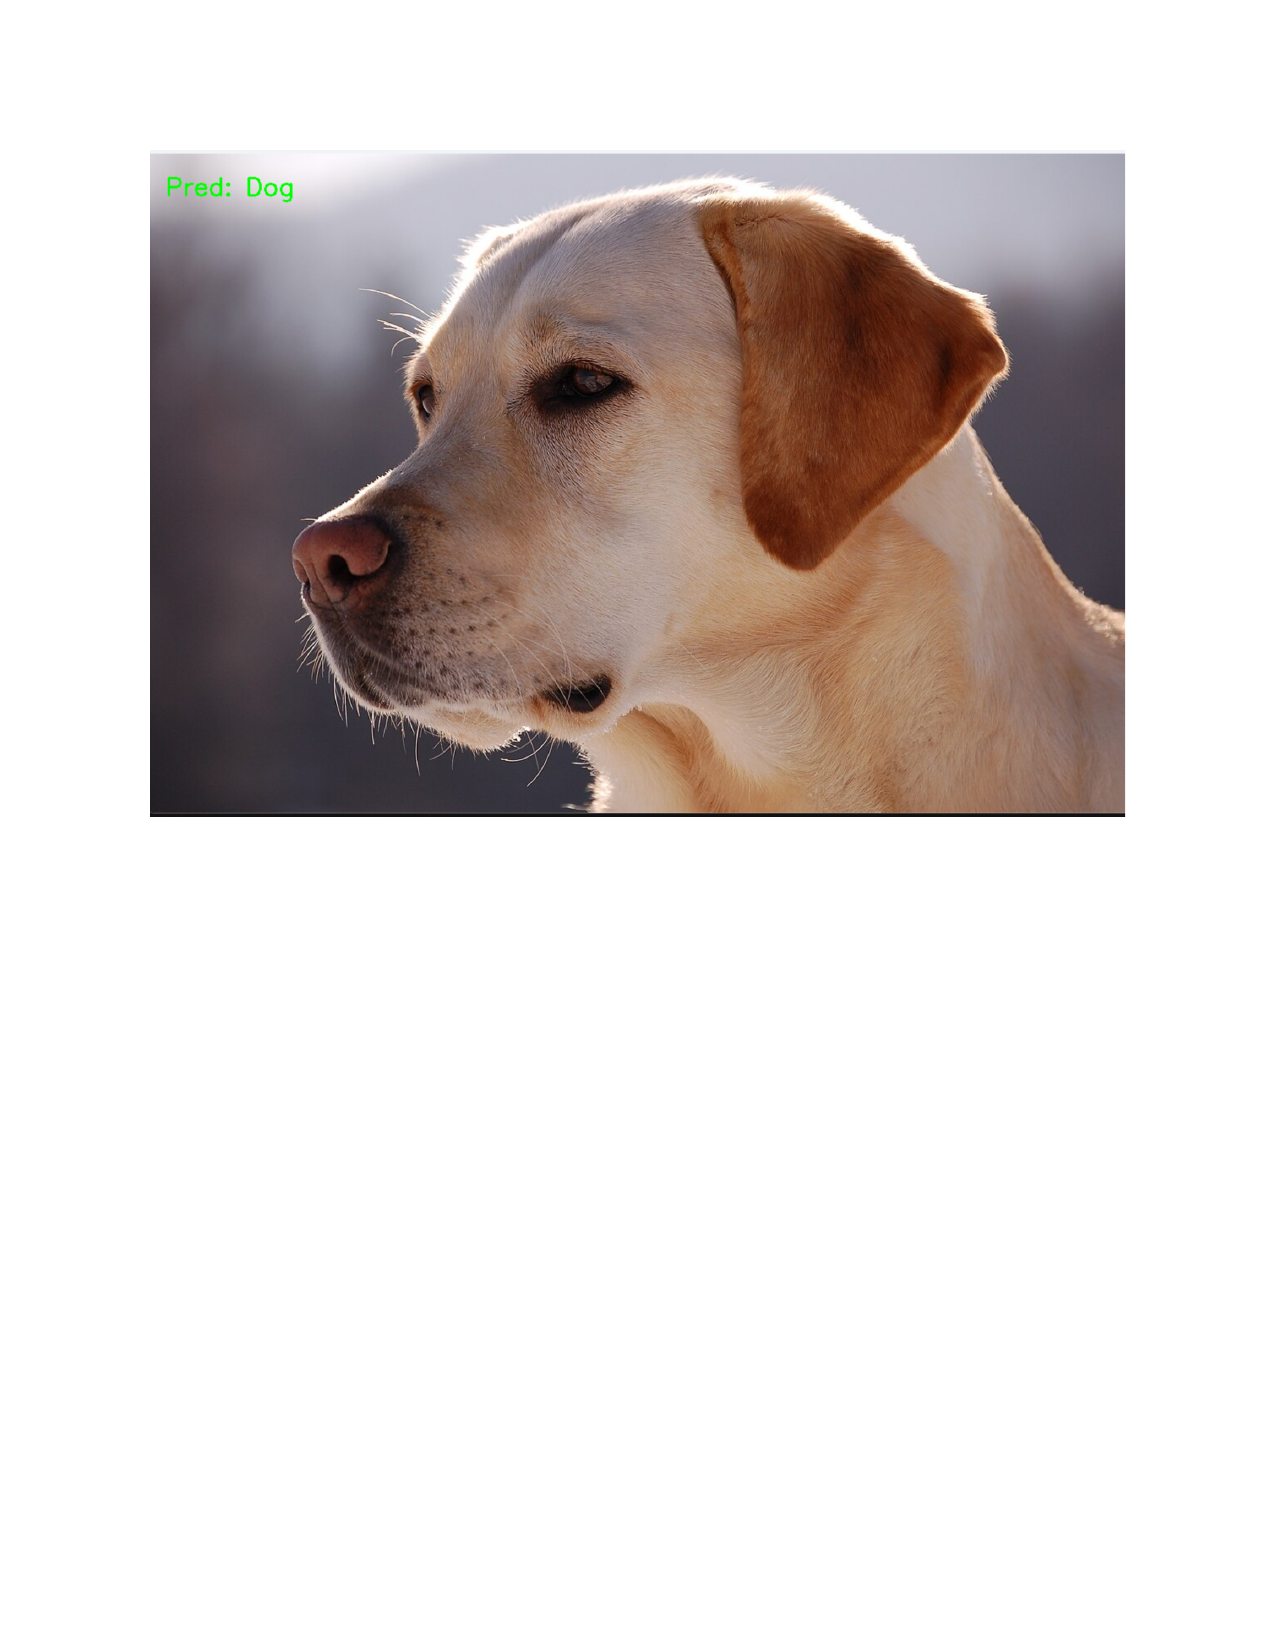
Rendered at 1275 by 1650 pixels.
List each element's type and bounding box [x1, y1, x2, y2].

picture [150, 150, 1125, 817]
